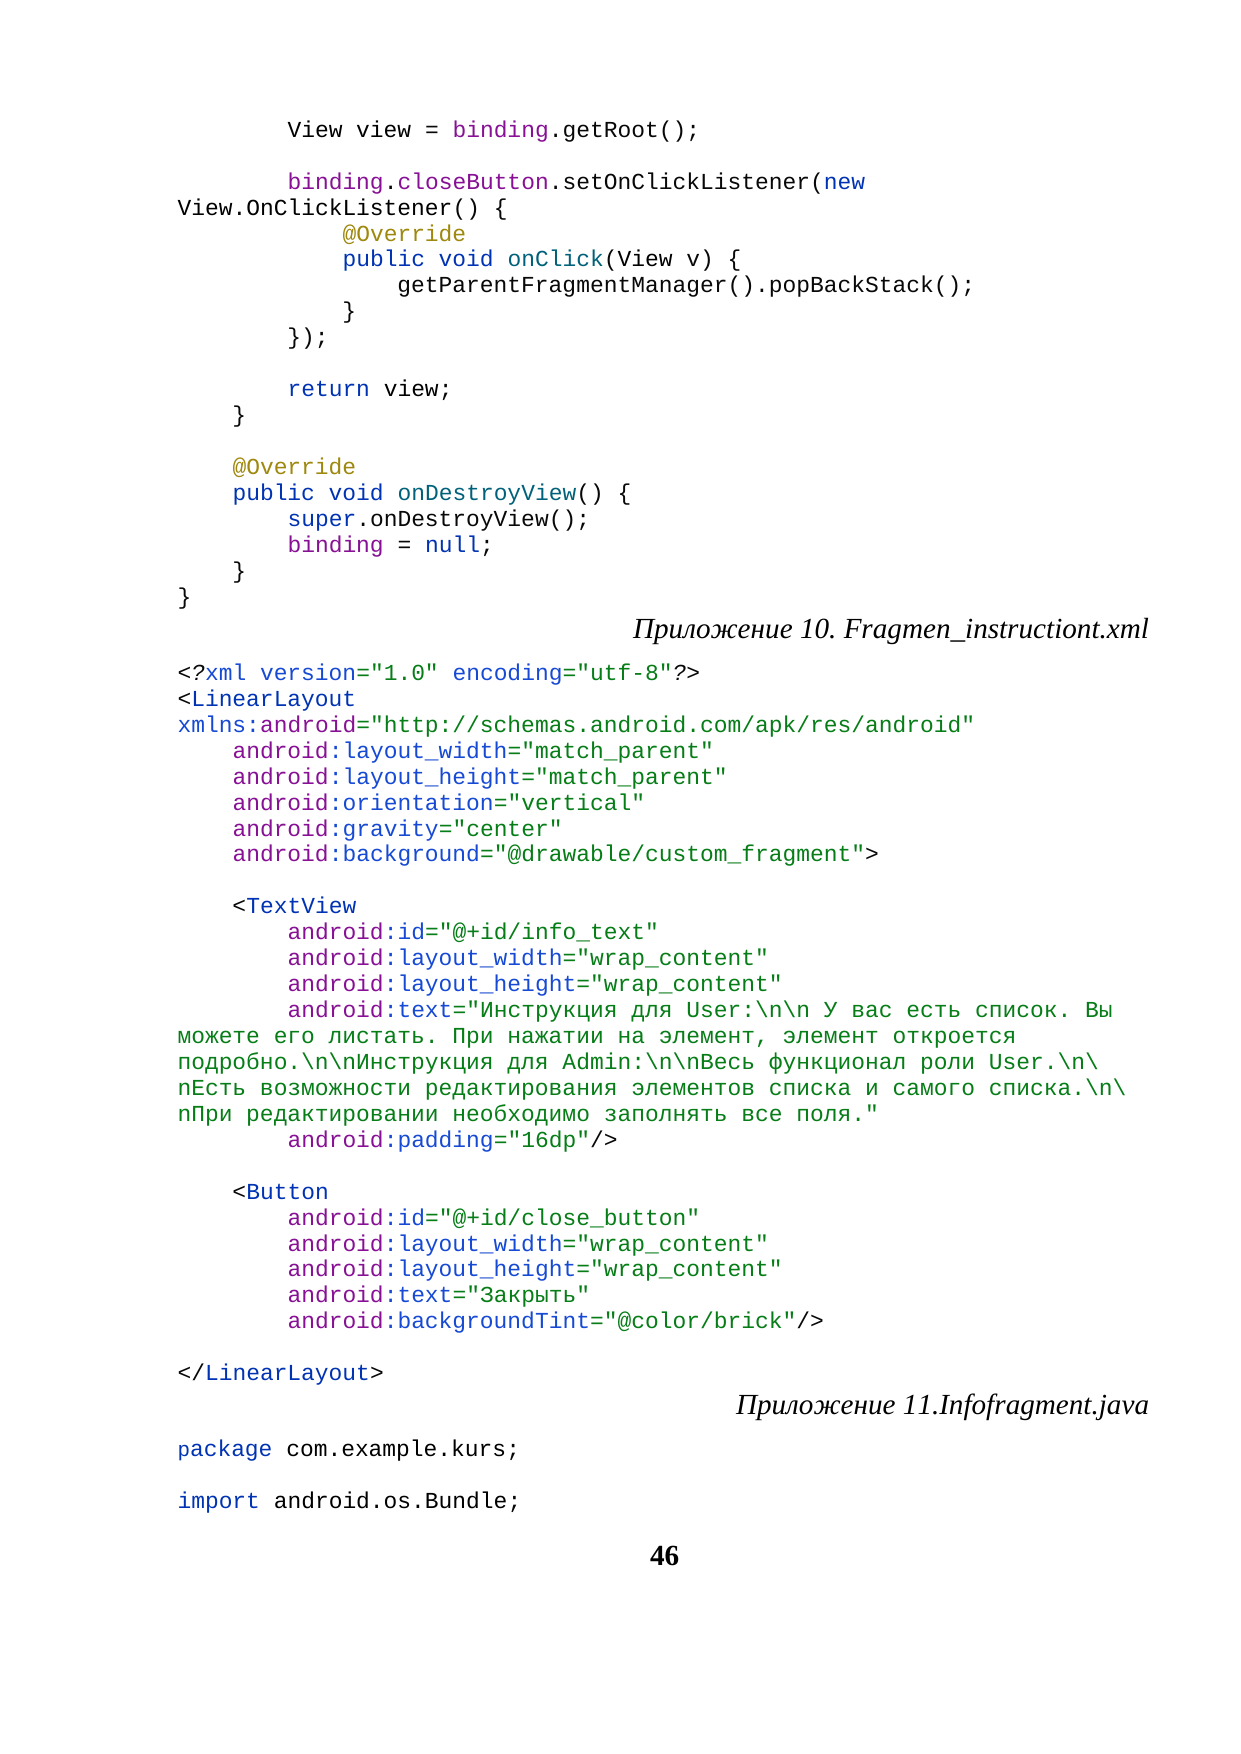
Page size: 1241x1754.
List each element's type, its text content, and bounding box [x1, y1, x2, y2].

text Приложение 11.Infofragment.java [177, 1387, 1152, 1421]
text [177, 118, 1152, 611]
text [177, 1438, 1152, 1516]
text Приложение 10. Fragmen_instructiont.xml [177, 611, 1152, 644]
text <?xml version="1.0" encoding="utf-8"?> <LinearLayout xmlns:android="http://schemas.android.com/apk/res/android" android:layout_width="match_parent" android:layout_height="match_parent" android:orientation="vertical" android:gravity="center" android:background="@drawable/custom_fragment"> <TextView android:id="@+id/info_text" android:layout_width="wrap_content" android:layout_height="wrap_content" android:text="Инструкция для User:\n\n У вас есть список. Вы можете его листать. При нажатии на элемент, элемент откроется подробно.\n\nИнструкция для Admin:\n\nВесь функционал роли User.\n\nЕсть возможности редактирования элементов списка и самого списка.\n\nПри редактировании необходимо заполнять все поля." android:padding="16dp"/> <Button android:id="@+id/close_button" android:layout_width="wrap_content" android:layout_height="wrap_content" android:text="Закрыть" android:backgroundTint="@color/brick"/> </LinearLayout> [177, 661, 1152, 1387]
